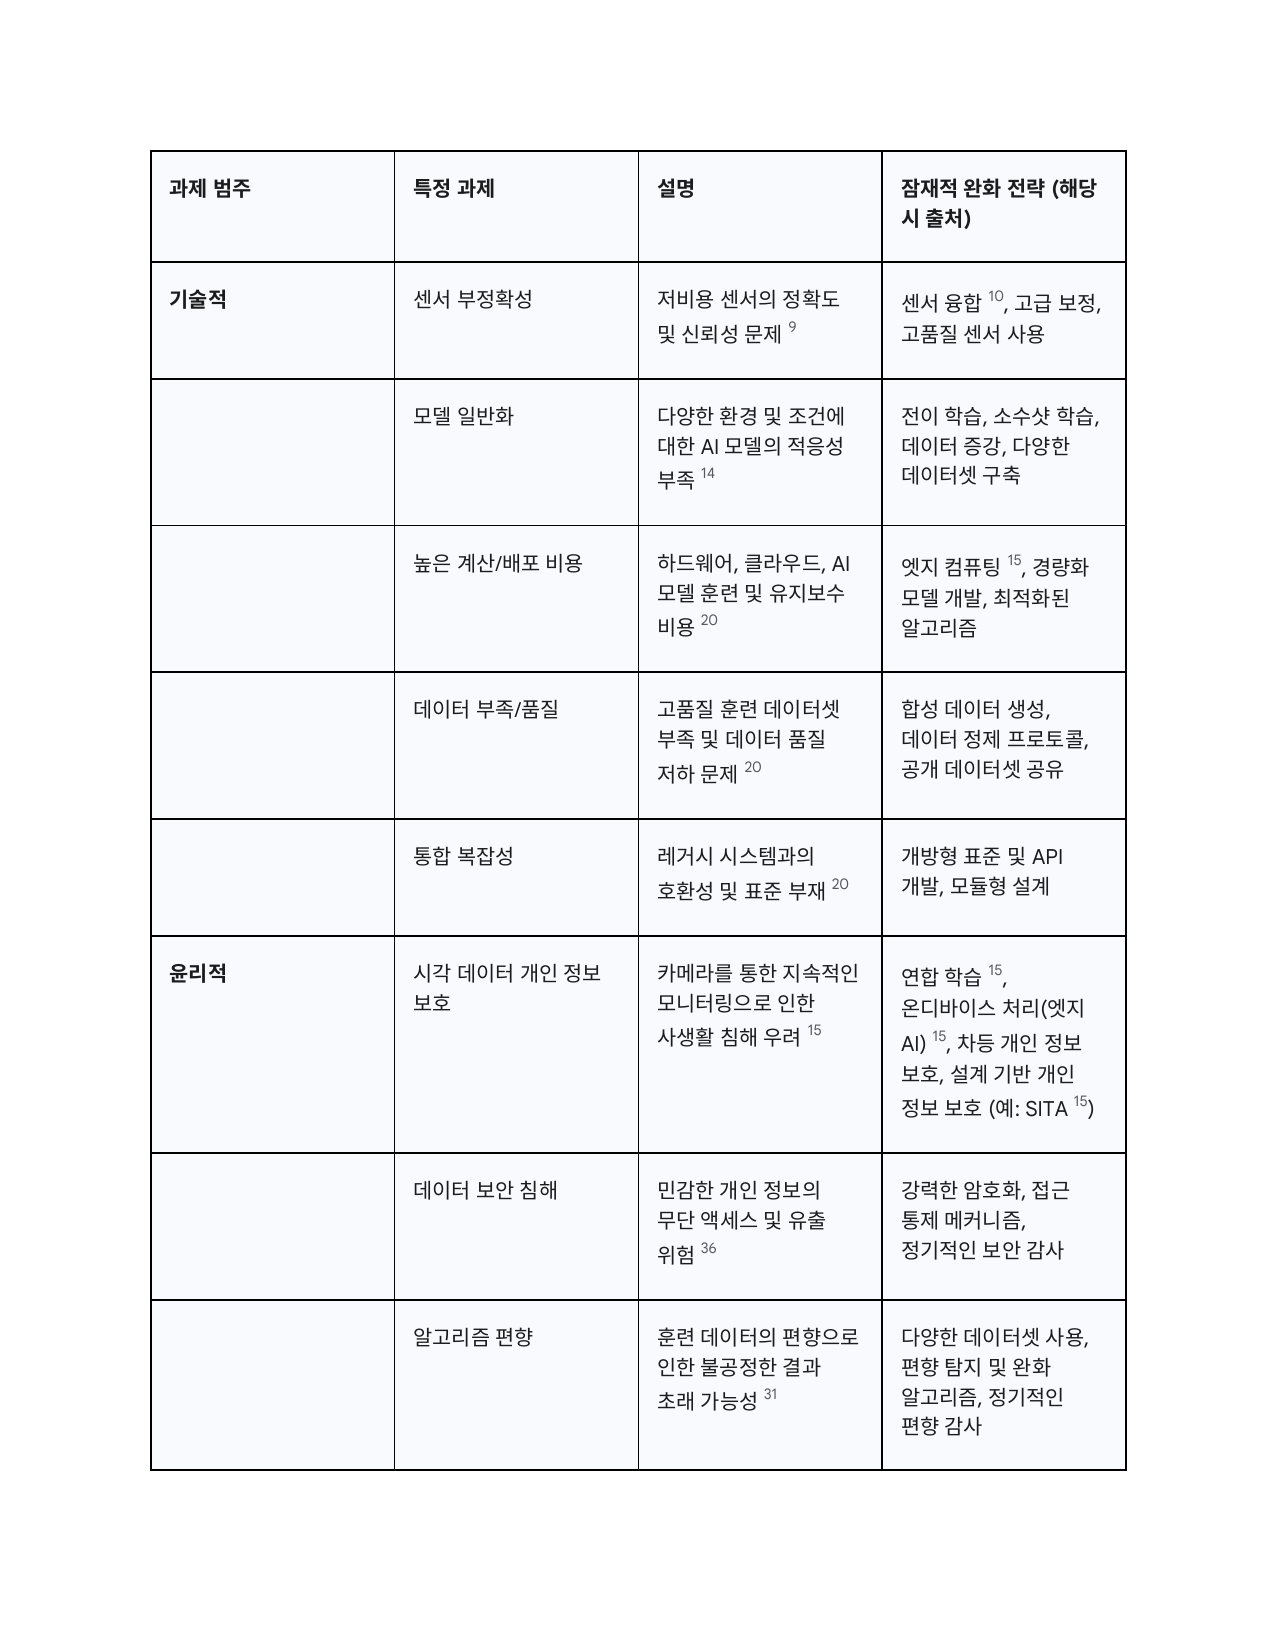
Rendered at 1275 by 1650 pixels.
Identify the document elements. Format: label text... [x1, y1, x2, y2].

table_cell [152, 380, 394, 524]
table_header 설명 [639, 152, 881, 261]
table_cell 전이 학습, 소수샷 학습, 데이터 증강, 다양한 데이터셋 구축 [883, 380, 1125, 524]
table_cell 다양한 데이터셋 사용, 편향 탐지 및 완화 알고리즘, 정기적인 편향 감사 [883, 1301, 1125, 1469]
table_cell 카메라를 통한 지속적인 모니터링으로 인한 사생활 침해 우려 15 [639, 937, 881, 1152]
table_cell 레거시 시스템과의 호환성 및 표준 부재 20 [639, 820, 881, 935]
table_cell 저비용 센서의 정확도 및 신뢰성 문제 9 [639, 263, 881, 378]
table_cell 센서 융합 10, 고급 보정, 고품질 센서 사용 [883, 263, 1125, 378]
table_cell 높은 계산/배포 비용 [395, 526, 638, 671]
table_cell [152, 820, 394, 935]
table_header 과제 범주 [152, 152, 394, 261]
table_cell 고품질 훈련 데이터셋 부족 및 데이터 품질 저하 문제 20 [639, 673, 881, 818]
table_cell 센서 부정확성 [395, 263, 638, 378]
table_cell 개방형 표준 및 API 개발, 모듈형 설계 [883, 820, 1125, 935]
table_header 잠재적 완화 전략 (해당 시 출처) [883, 152, 1125, 261]
table_cell 연합 학습 15, 온디바이스 처리(엣지 AI) 15, 차등 개인 정보 보호, 설계 기반 개인 정보 보호 (예: SITA 15) [883, 937, 1125, 1152]
table_cell 합성 데이터 생성, 데이터 정제 프로토콜, 공개 데이터셋 공유 [883, 673, 1125, 818]
table_cell 모델 일반화 [395, 380, 638, 524]
table_cell 윤리적 [152, 937, 394, 1152]
table_cell 하드웨어, 클라우드, AI 모델 훈련 및 유지보수 비용 20 [639, 526, 881, 671]
table_cell [152, 526, 394, 671]
table_cell [152, 673, 394, 818]
table_cell [152, 1301, 394, 1469]
table_header 특정 과제 [395, 152, 638, 261]
table_cell 엣지 컴퓨팅 15, 경량화 모델 개발, 최적화된 알고리즘 [883, 526, 1125, 671]
table_cell [152, 1154, 394, 1299]
table_cell 민감한 개인 정보의 무단 액세스 및 유출 위험 36 [639, 1154, 881, 1299]
table_cell 데이터 부족/품질 [395, 673, 638, 818]
table_cell 기술적 [152, 263, 394, 378]
table_cell 시각 데이터 개인 정보 보호 [395, 937, 638, 1152]
table_cell 훈련 데이터의 편향으로 인한 불공정한 결과 초래 가능성 31 [639, 1301, 881, 1469]
table_cell 통합 복잡성 [395, 820, 638, 935]
table_cell 다양한 환경 및 조건에 대한 AI 모델의 적응성 부족 14 [639, 380, 881, 524]
table_cell 데이터 보안 침해 [395, 1154, 638, 1299]
table_cell 알고리즘 편향 [395, 1301, 638, 1469]
table_cell 강력한 암호화, 접근 통제 메커니즘, 정기적인 보안 감사 [883, 1154, 1125, 1299]
